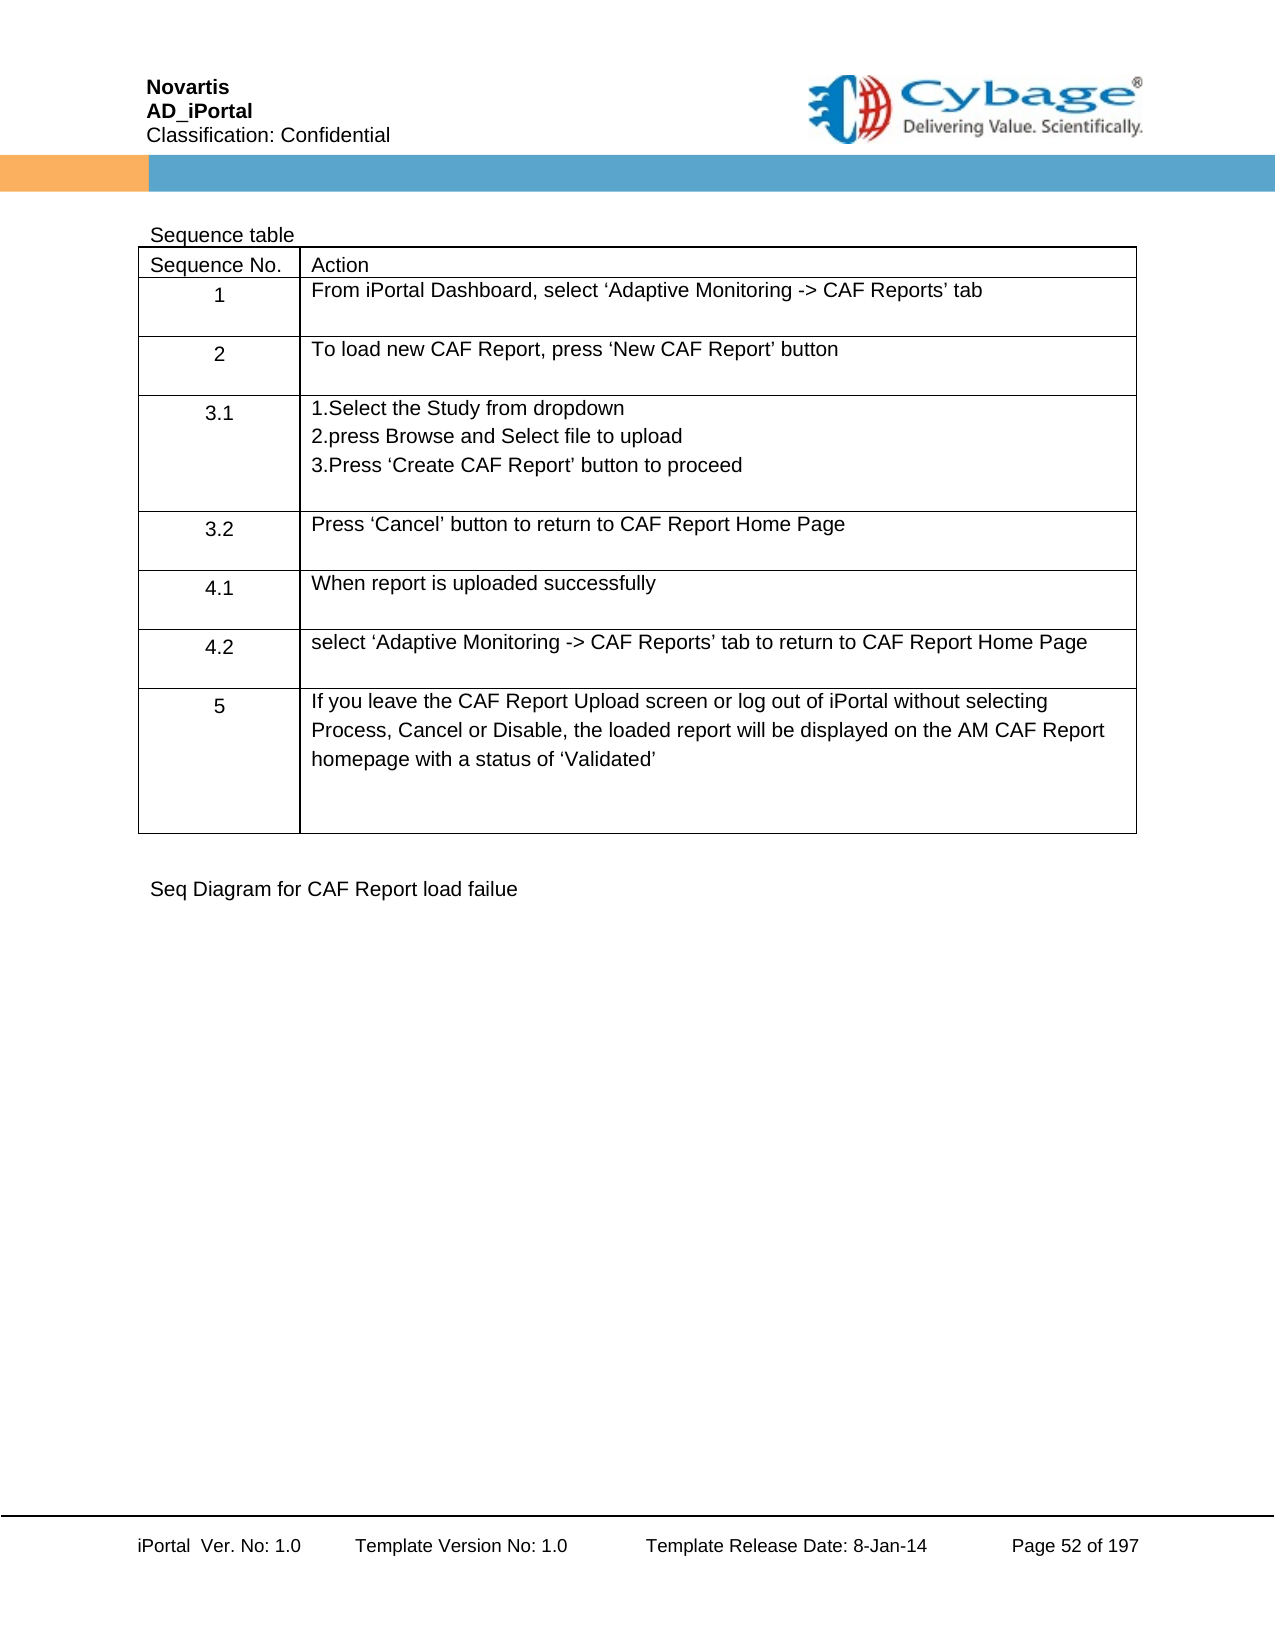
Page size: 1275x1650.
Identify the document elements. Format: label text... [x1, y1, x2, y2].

text Seq Diagram for CAF Report load failue [150, 872, 1125, 901]
table_cell 5 [139, 689, 299, 833]
table_cell If you leave the CAF Report Upload screen or log out of iPortal without selecting Process, Cancel or Disable, the loaded report will be displayed on the AM CAF Report homepage with a status of ‘Validated’ [301, 689, 1136, 833]
table_cell 3.2 [139, 512, 299, 570]
table_cell 2 [139, 337, 299, 394]
table_cell To load new CAF Report, press ‘New CAF Report’ button [301, 337, 1136, 394]
table_cell When report is uploaded successfully [301, 571, 1136, 629]
table_cell 3.1 [139, 396, 299, 511]
table_cell 4.1 [139, 571, 299, 629]
table_cell Press ‘Cancel’ button to return to CAF Report Home Page [301, 512, 1136, 570]
table_cell From iPortal Dashboard, select ‘Adaptive Monitoring -> CAF Reports’ tab [301, 278, 1136, 336]
table_cell 4.2 [139, 630, 299, 688]
table_header Sequence No. [139, 248, 299, 277]
table_cell 1 [139, 278, 299, 336]
table_header Action [301, 248, 1136, 277]
text Sequence table [150, 217, 1125, 246]
table_cell select ‘Adaptive Monitoring -> CAF Reports’ tab to return to CAF Report Home Page [301, 630, 1136, 688]
table_cell 1.Select the Study from dropdown 2.press Browse and Select file to upload 3.Press ‘Create CAF Report’ button to proceed [301, 396, 1136, 511]
picture [808, 75, 1143, 144]
